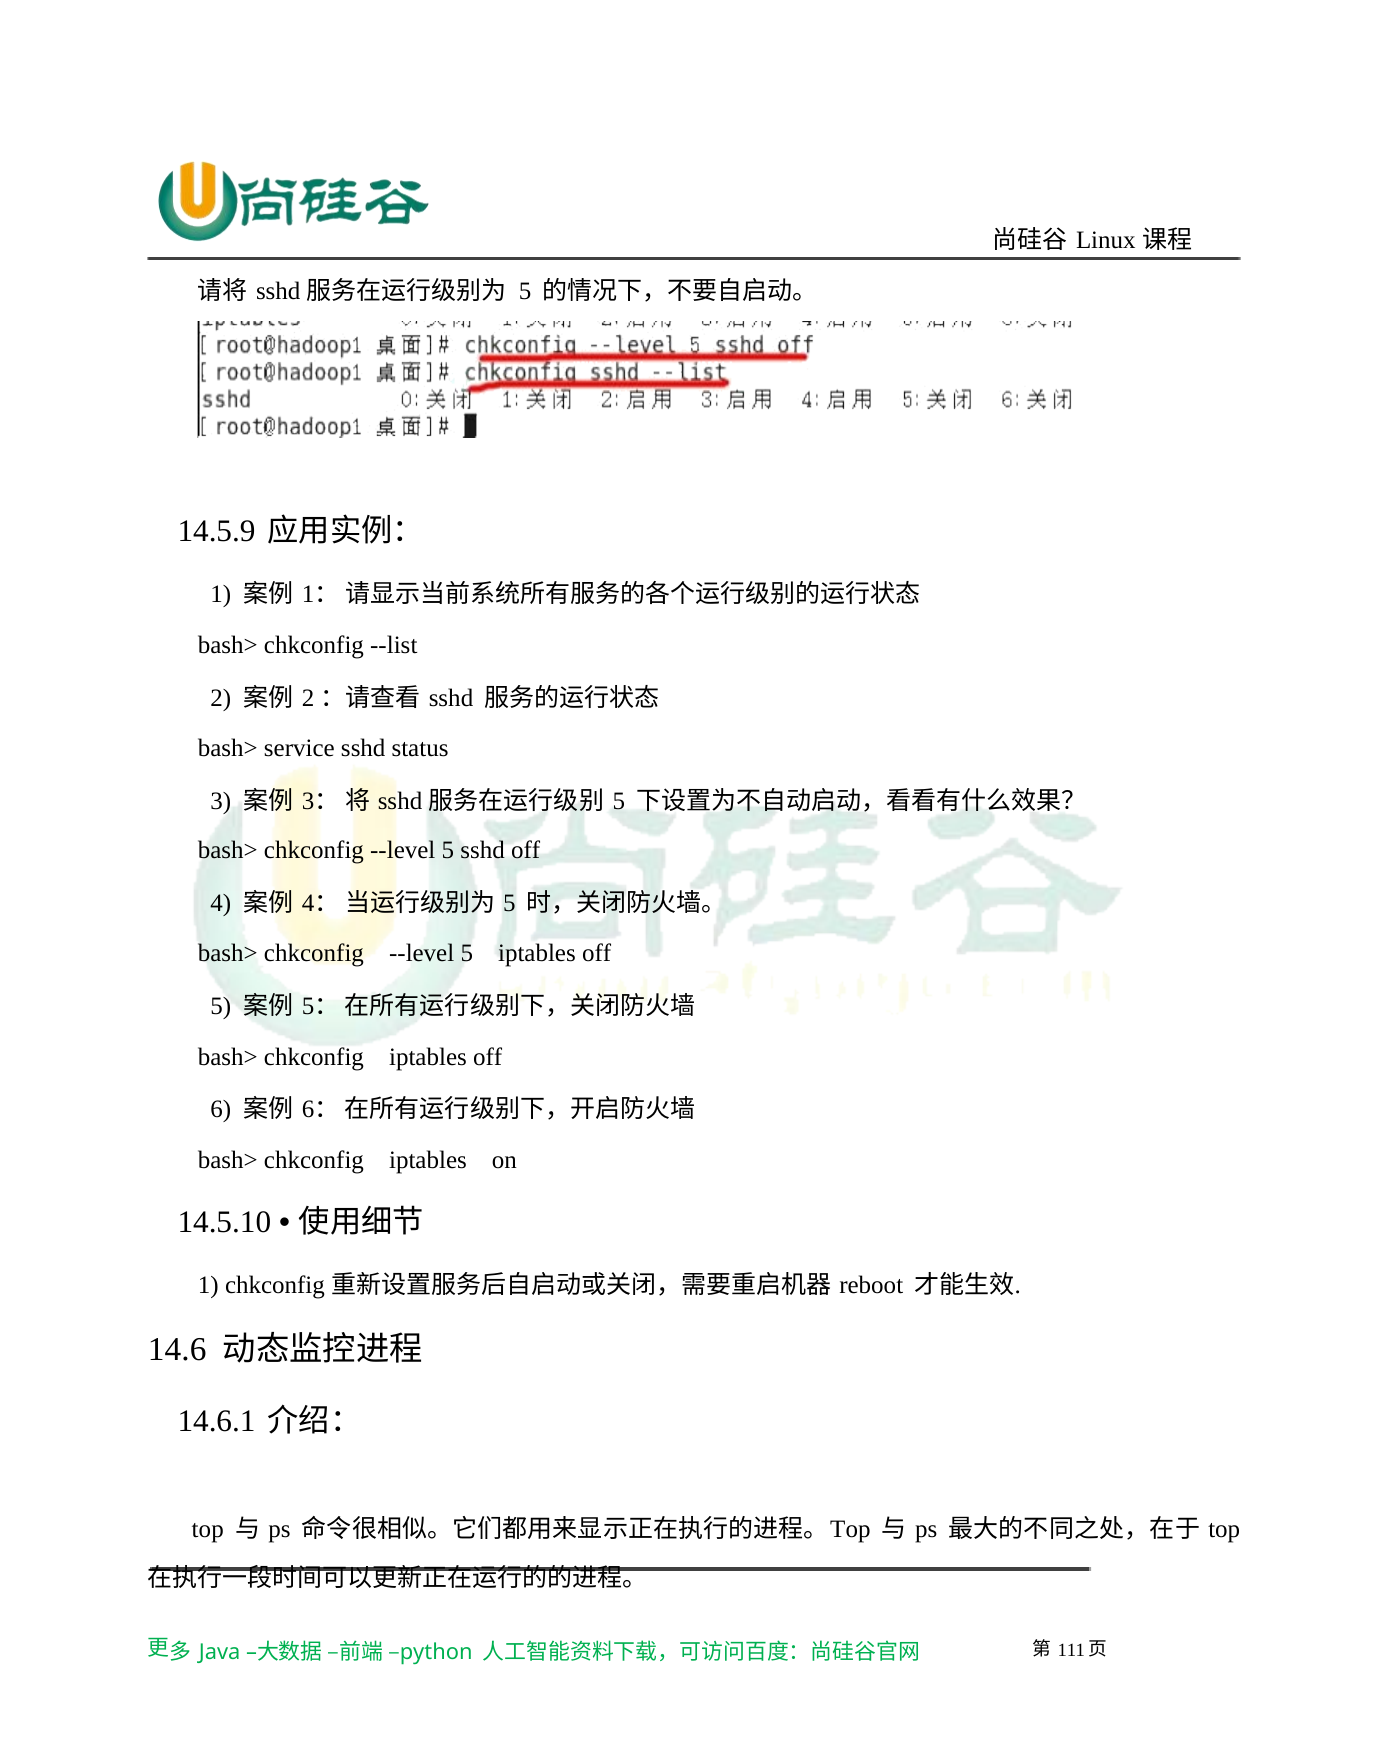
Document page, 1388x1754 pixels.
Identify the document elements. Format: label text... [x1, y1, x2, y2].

text 请将sshd 服务在运行级别为 5的情况下，不要自启动。 [198, 274, 1335, 305]
picture [147, 723, 1239, 1089]
text 14.5.10 • 使用细节 [177, 1196, 1335, 1241]
text bash> chkconfig --level 5 iptables off [198, 938, 1335, 967]
list 案例6： 在所有运行级别下，开启防火墙 [198, 1089, 1335, 1125]
text top与ps命令很相似。它们都用来显示正在执行的进程。Top与ps最大的不同之处，在于top 在执行一段时间可以更新正在运行的的进程。 [148, 1498, 1241, 1596]
list 案例2 ：请查看sshd服务的运行状态 [198, 677, 1335, 713]
list 案例5： 在所有运行级别下，关闭防火墙 [198, 986, 1335, 1022]
text 14.5.9 应用实例： [177, 506, 1335, 551]
text 尚硅谷Linux 课程 [993, 224, 1335, 255]
text 更多Java –大数据 –前端 –python人工智能资料下载，可访问百度：尚硅谷官网 第111页 [148, 1629, 1335, 1667]
picture [197, 321, 1209, 438]
text bash> chkconfig --list [198, 630, 1335, 659]
text bash> service sshd status [198, 733, 1335, 762]
list chkconfig 重新设置服务后自启动或关闭，需要重启机器reboot才能生效. [198, 1264, 1335, 1301]
list 案例3： 将sshd 服务在运行级别5下设置为不自动启动，看看有什么效果？bash> chkconfig --level 5 sshd off [198, 781, 1088, 864]
picture [147, 153, 436, 249]
text 14.6.1 介绍： [177, 1396, 1335, 1441]
text bash> chkconfig iptables on [198, 1145, 1335, 1174]
text bash> chkconfig iptables off [198, 1042, 1335, 1071]
list 案例1： 请显示当前系统所有服务的各个运行级别的运行状态 [198, 574, 1335, 610]
list 动态监控进程 [148, 1322, 1335, 1370]
list 案例4： 当运行级别为5时，关闭防火墙。 [198, 883, 1335, 918]
